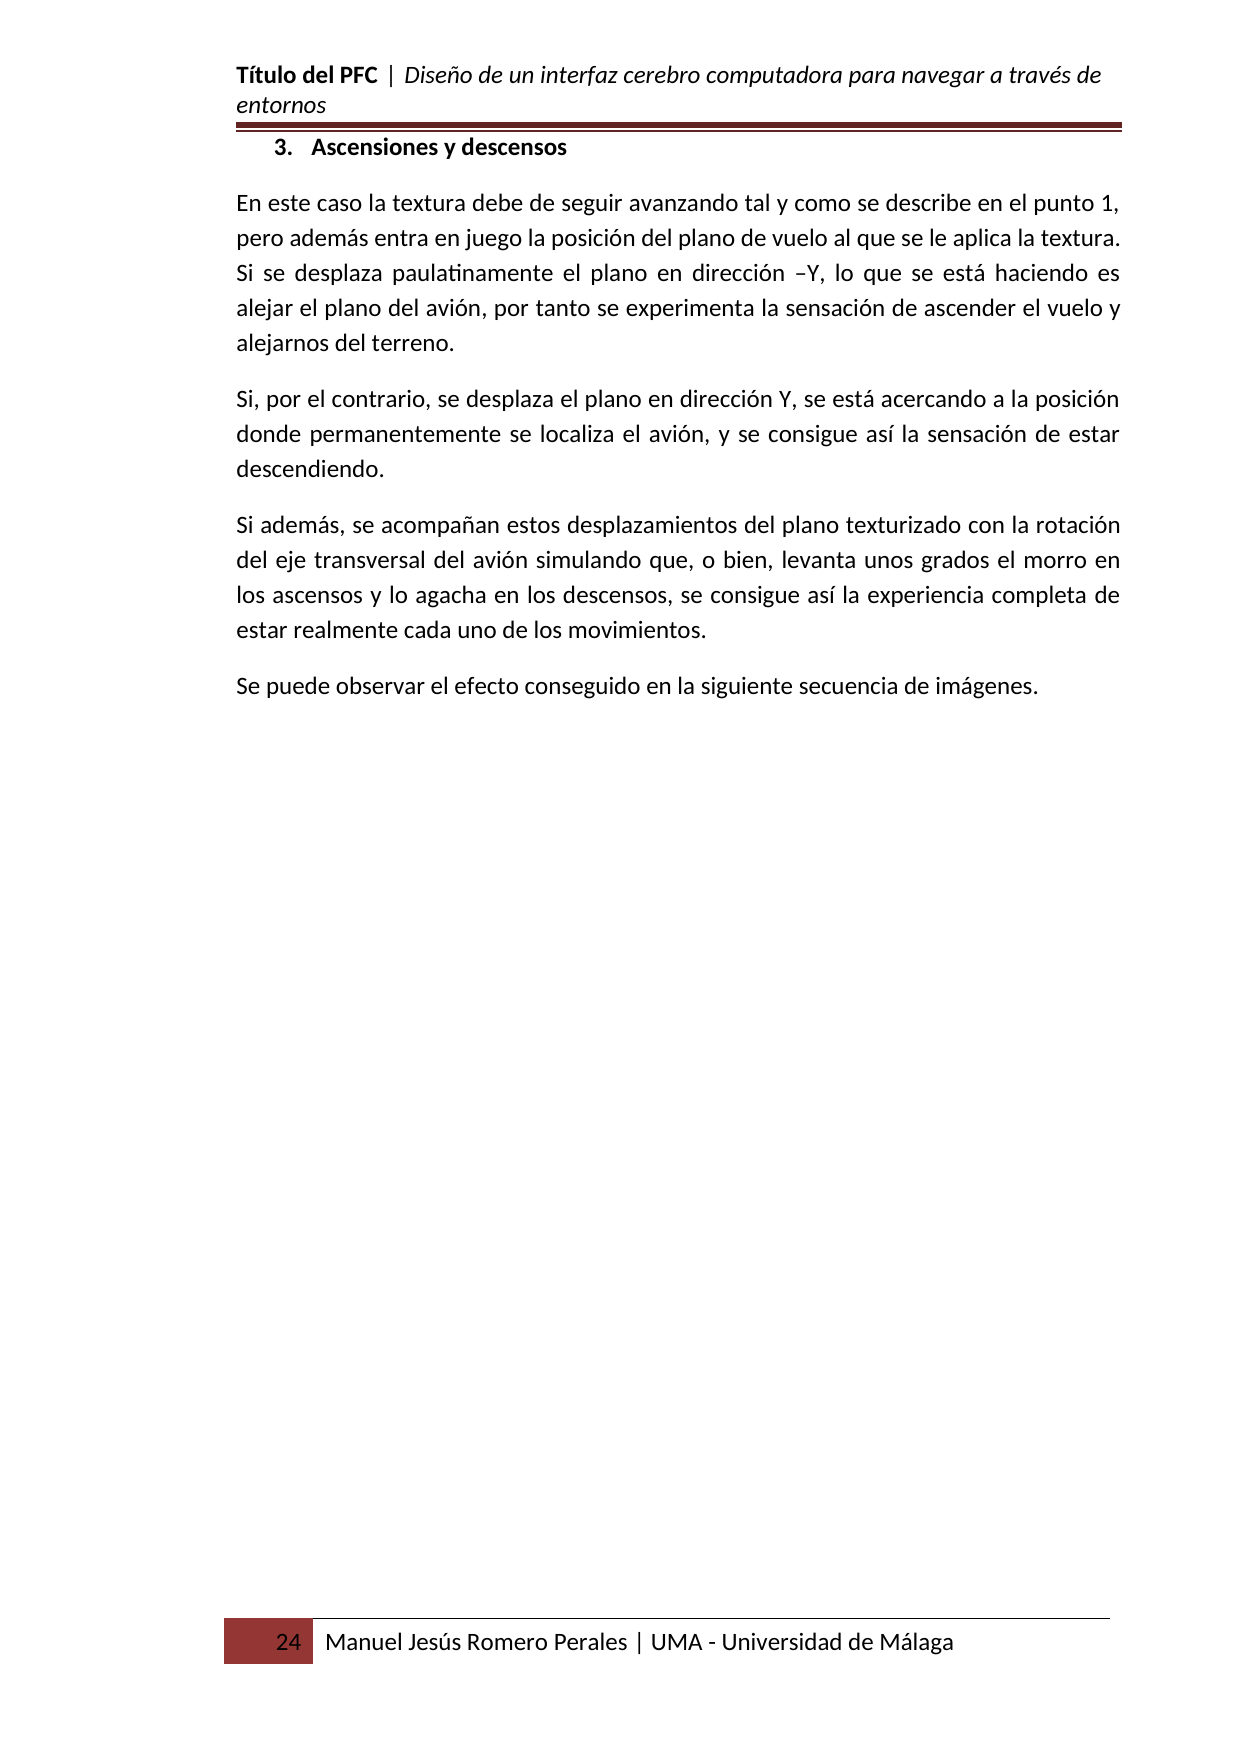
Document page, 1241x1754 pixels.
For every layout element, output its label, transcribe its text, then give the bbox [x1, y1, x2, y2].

text Si, por el contrario, se desplaza el plano en dirección Y, se está acercando a la posición donde permanentemente se localiza el avión, y se consigue así la sensación de estar descendiendo. [236, 383, 1122, 484]
text Si además, se acompañan estos desplazamientos del plano texturizado con la rotación del eje transversal del avión simulando que, o bien, levanta unos grados el morro en los ascensos y lo agacha en los descensos, se consigue así la experiencia completa de estar realmente cada uno de los movimientos. [236, 509, 1122, 644]
text Se puede observar el efecto conseguido en la siguiente secuencia de imágenes. [236, 670, 1122, 700]
list Ascensiones y descensos [274, 132, 1122, 162]
text En este caso la textura debe de seguir avanzando tal y como se describe en el punto 1, pero además entra en juego la posición del plano de vuelo al que se le aplica la textura. Si se desplaza paulatinamente el plano en dirección –Y, lo que se está haciendo es alejar el plano del avión, por tanto se experimenta la sensación de ascender el vuelo y alejarnos del terreno. [236, 187, 1122, 358]
